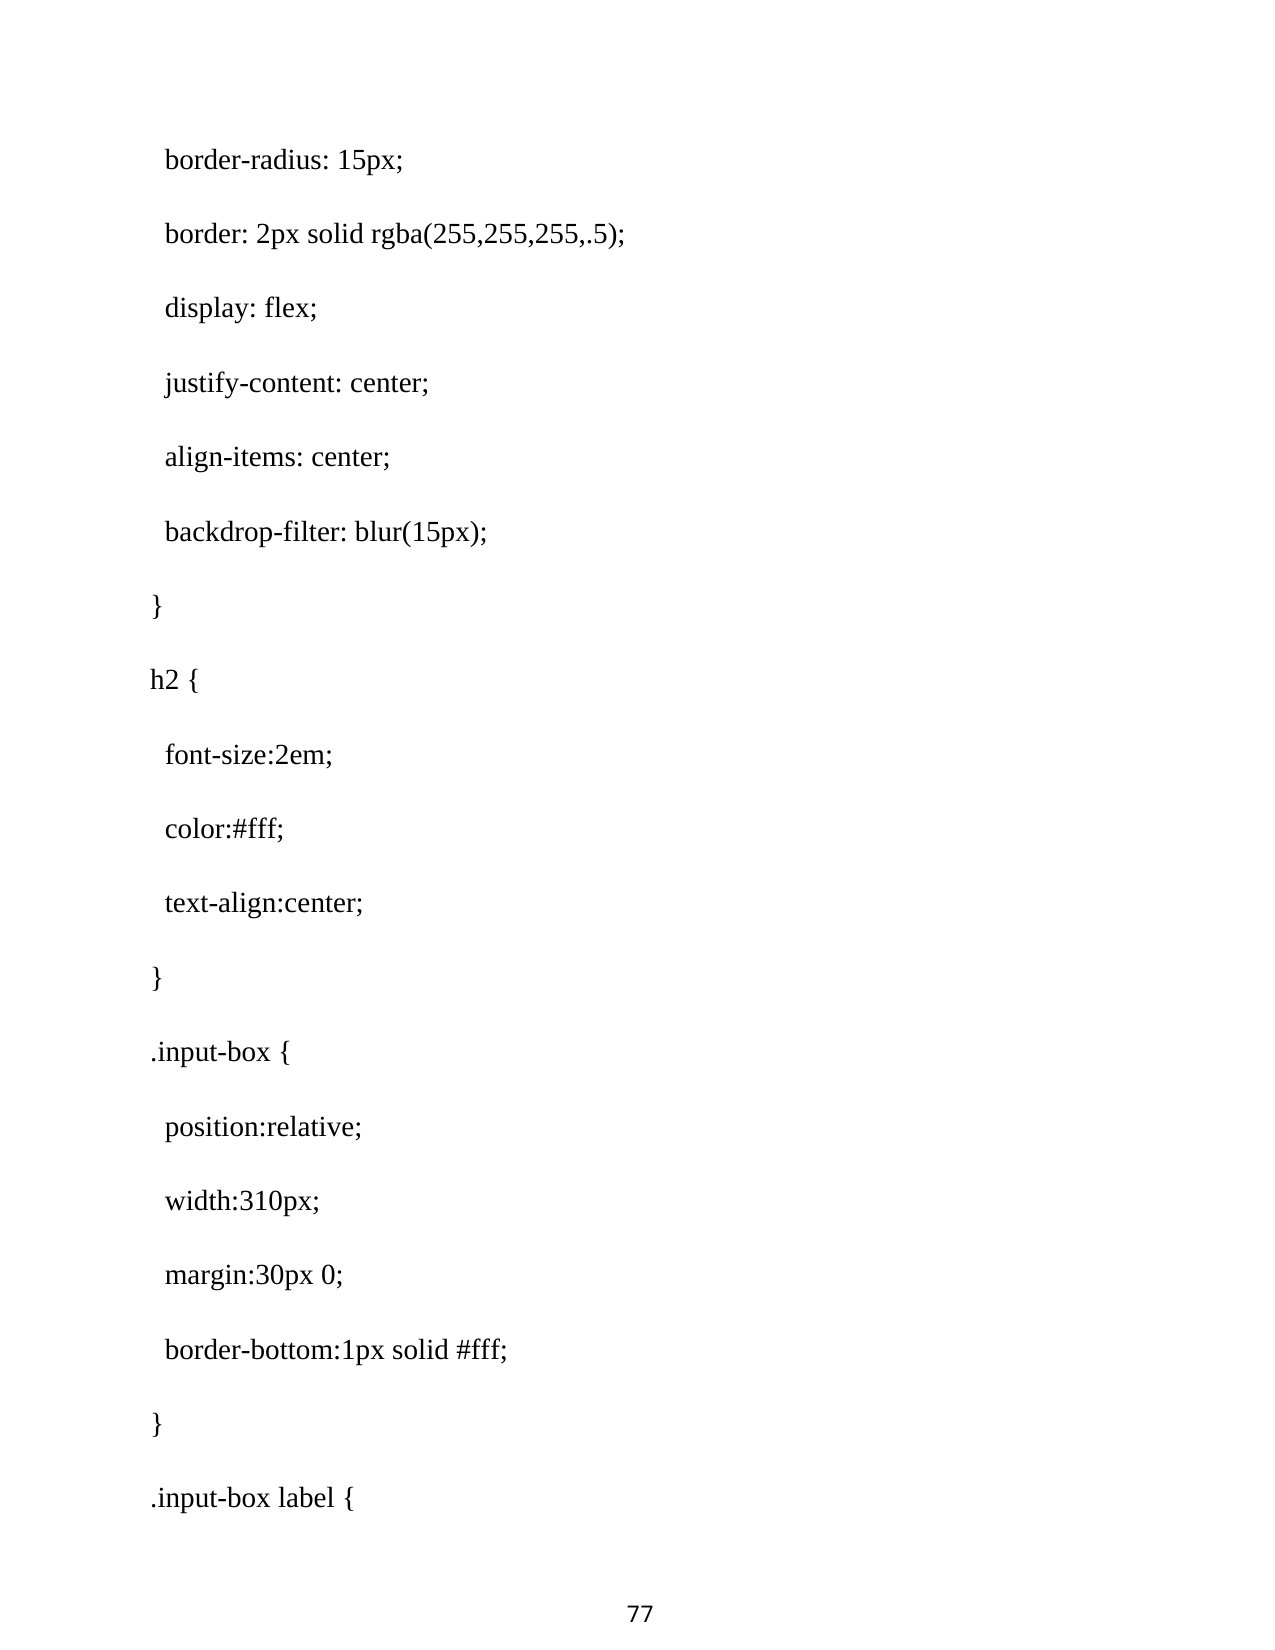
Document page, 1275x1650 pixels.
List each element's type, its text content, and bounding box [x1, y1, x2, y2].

subtitle border: 2px solid rgba(255,255,255,.5); [150, 216, 1238, 250]
subtitle display: flex; [150, 291, 1238, 324]
subtitle text-align:center; [150, 886, 1238, 919]
subtitle backdrop-filter: blur(15px); [150, 514, 1238, 547]
subtitle .input-box label { [150, 1481, 1238, 1514]
subtitle } [150, 960, 1238, 993]
subtitle } [150, 588, 1238, 622]
subtitle justify-content: center; [150, 365, 1238, 398]
subtitle h2 { [150, 662, 1238, 696]
subtitle position:relative; [150, 1109, 1238, 1142]
subtitle width:310px; [150, 1183, 1238, 1217]
subtitle border-bottom:1px solid #fff; [150, 1332, 1238, 1365]
subtitle } [150, 1406, 1238, 1440]
subtitle border-radius: 15px; [150, 142, 1238, 175]
subtitle margin:30px 0; [150, 1257, 1238, 1291]
subtitle .input-box { [150, 1034, 1238, 1068]
subtitle font-size:2em; [150, 737, 1238, 770]
subtitle color:#fff; [150, 811, 1238, 845]
subtitle align-items: center; [150, 439, 1238, 473]
